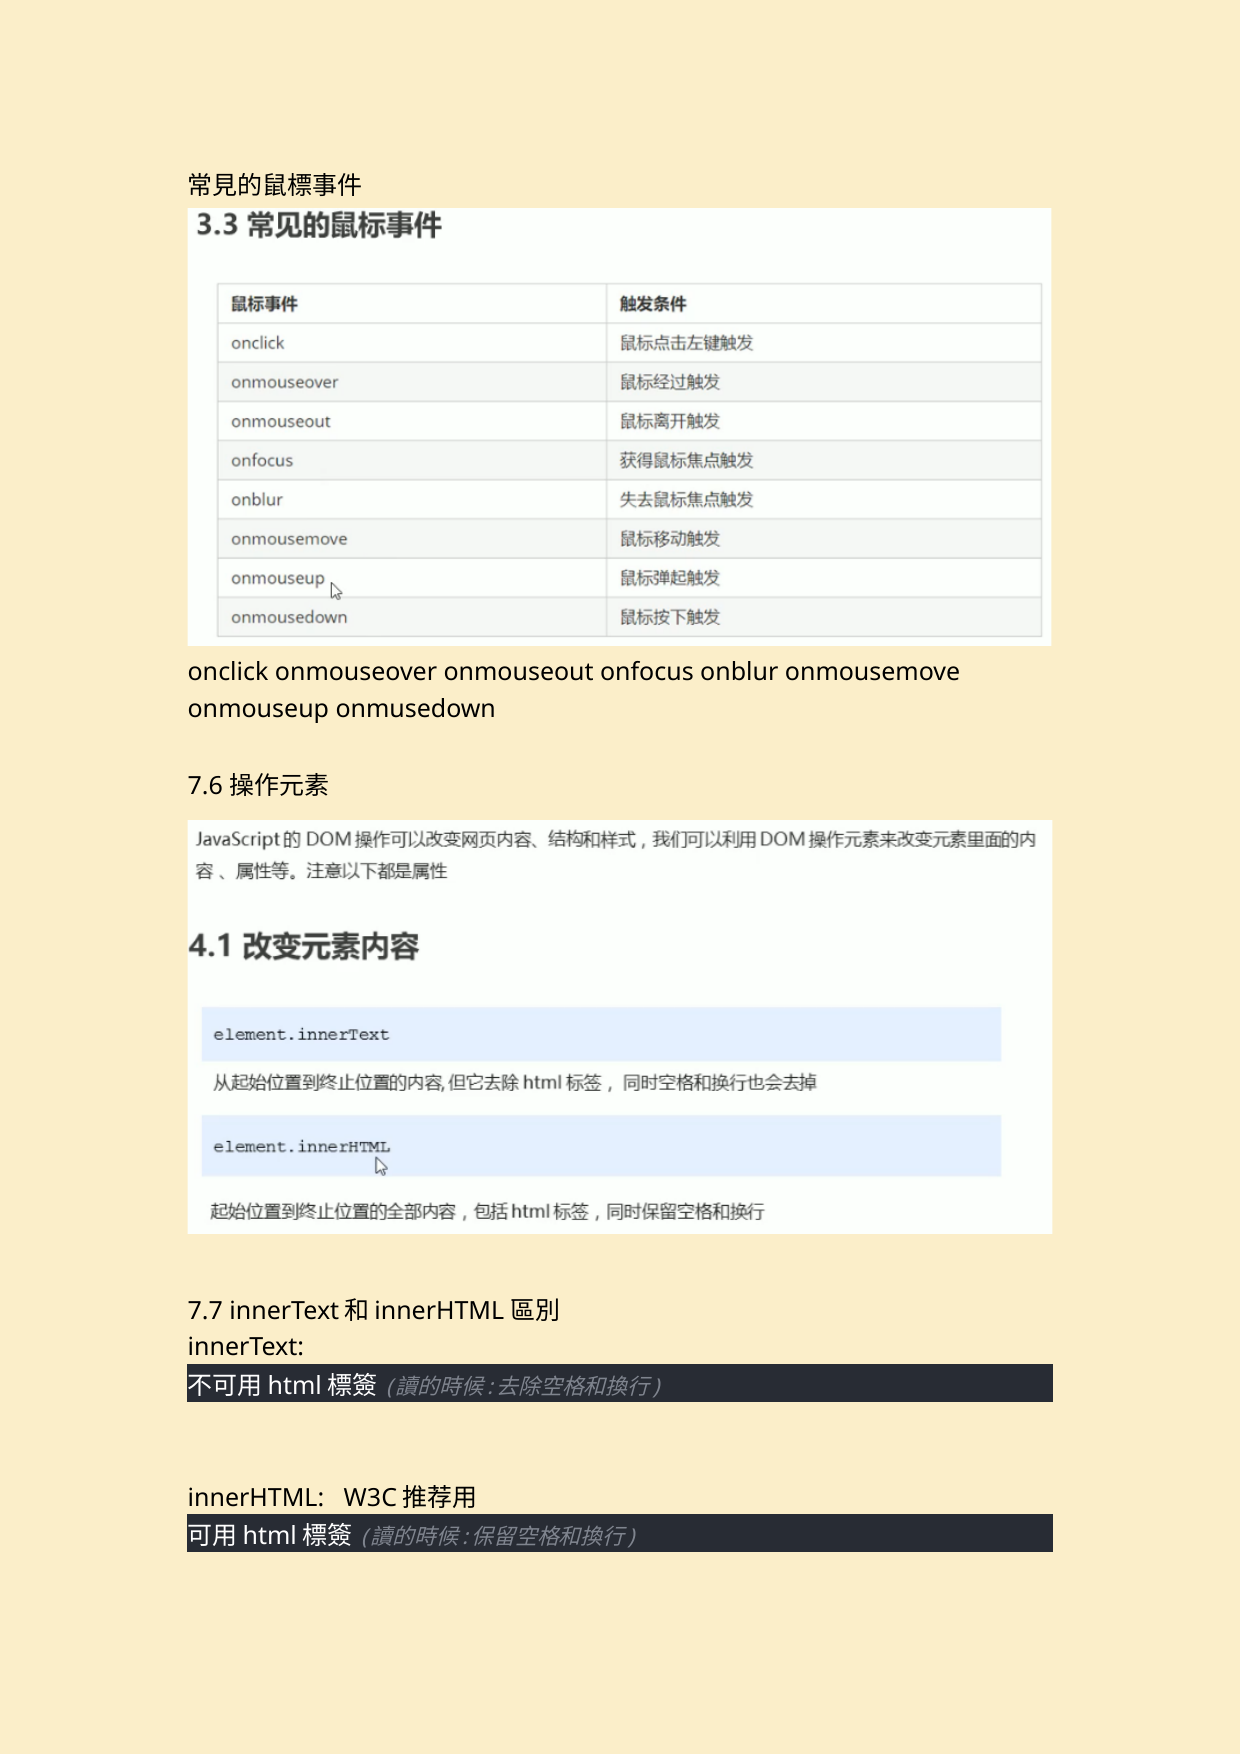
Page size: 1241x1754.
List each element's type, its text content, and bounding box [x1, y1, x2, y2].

picture [187, 820, 1053, 1234]
text onclick onmouseover onmouseout onfocus onblur onmousemove onmouseup onmusedown [187, 652, 1053, 727]
text 可用html標簽 (讀的時候:保留空格和換行) [187, 1514, 1053, 1552]
text 7.6 操作元素 [187, 764, 1053, 802]
text innerText: [187, 1327, 1053, 1364]
picture [187, 208, 1052, 646]
text 7.7 innerText和innerHTML 區別 [187, 1289, 1053, 1327]
text 常見的鼠標事件 [187, 164, 1053, 202]
text innerHTML: W3C推荐用 [187, 1477, 1053, 1514]
text 不可用html標簽 (讀的時候:去除空格和換行) [187, 1364, 1053, 1402]
